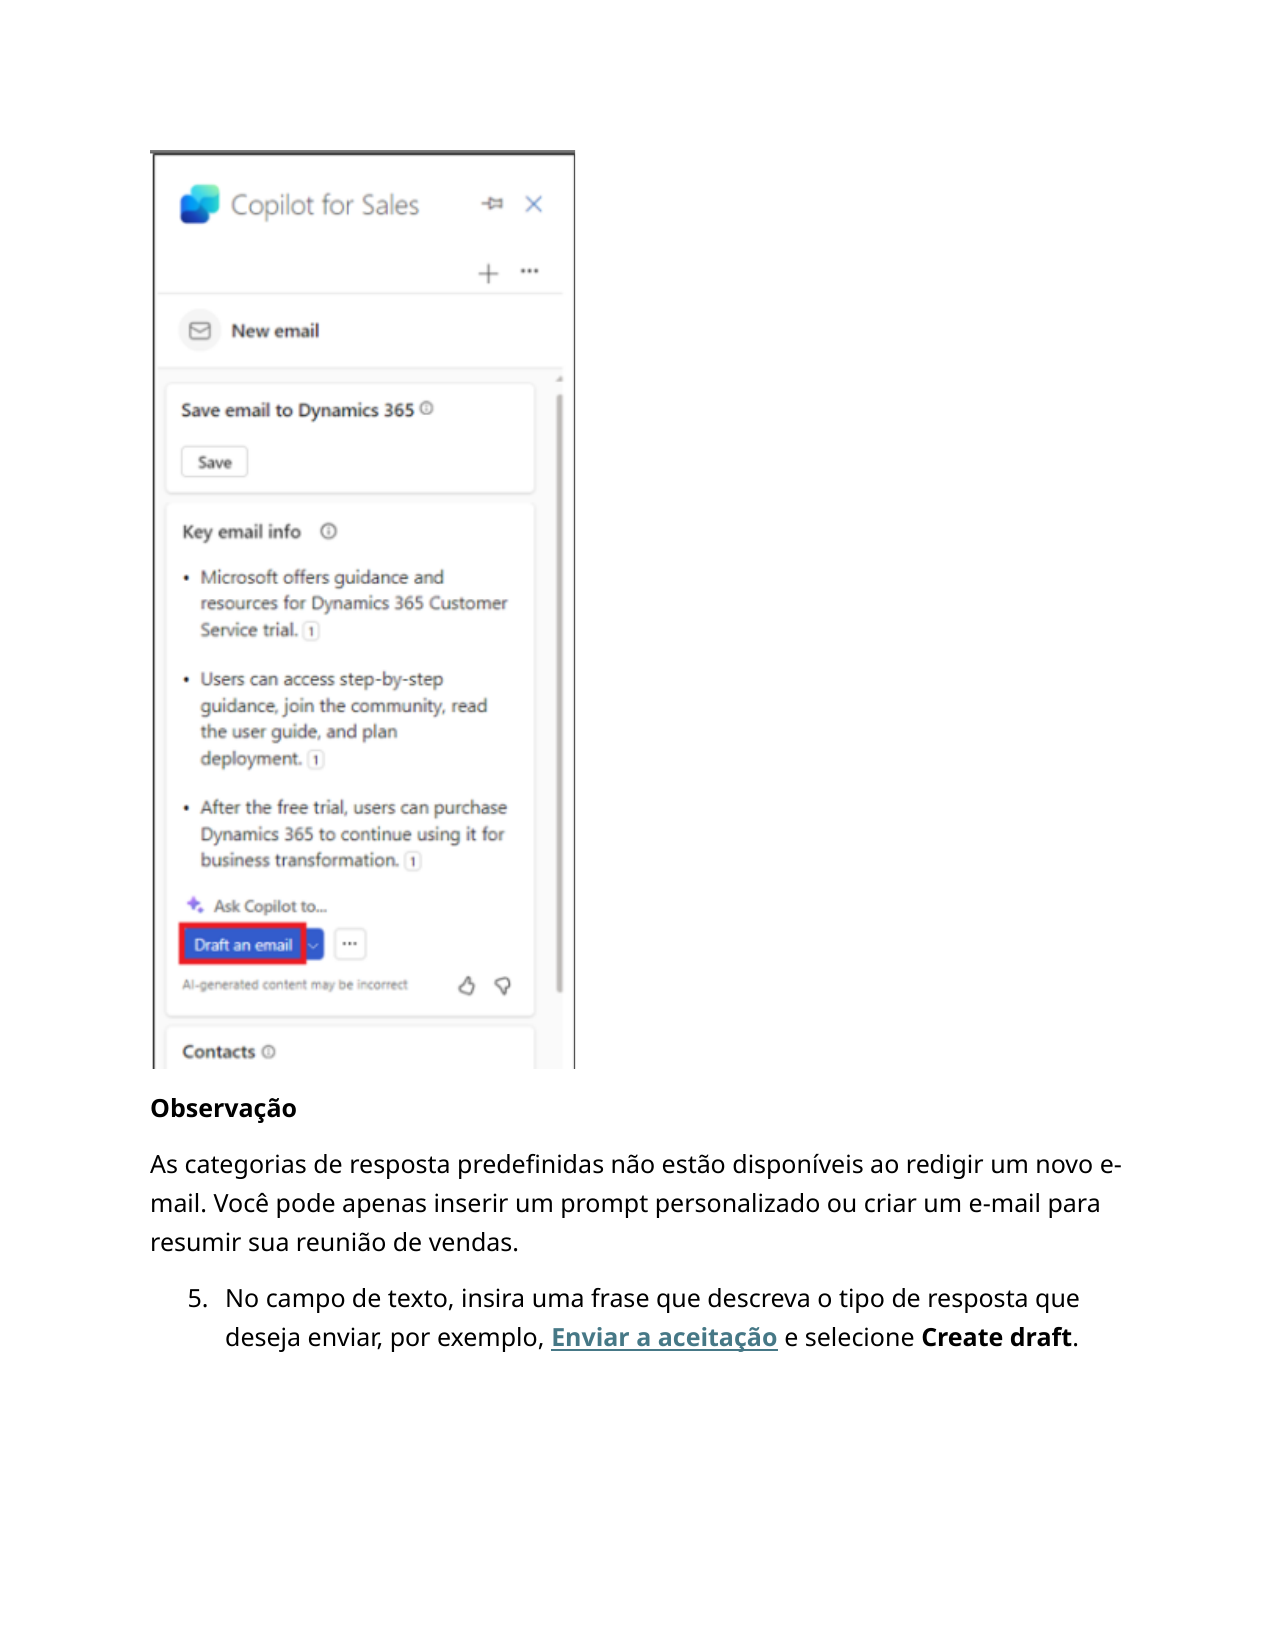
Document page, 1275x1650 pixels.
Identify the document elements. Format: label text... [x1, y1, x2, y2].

list No campo de texto, insira uma frase que descreva o tipo de resposta que deseja enviar, por exemplo, Enviar a aceitação e selecione Create draft. [187, 1281, 1125, 1354]
picture [150, 150, 575, 1069]
text Observação [150, 1091, 1125, 1125]
text As categorias de resposta predefinidas não estão disponíveis ao redigir um novo e-mail. Você pode apenas inserir um prompt personalizado ou criar um e-mail para resumir sua reunião de vendas. [150, 1146, 1125, 1259]
